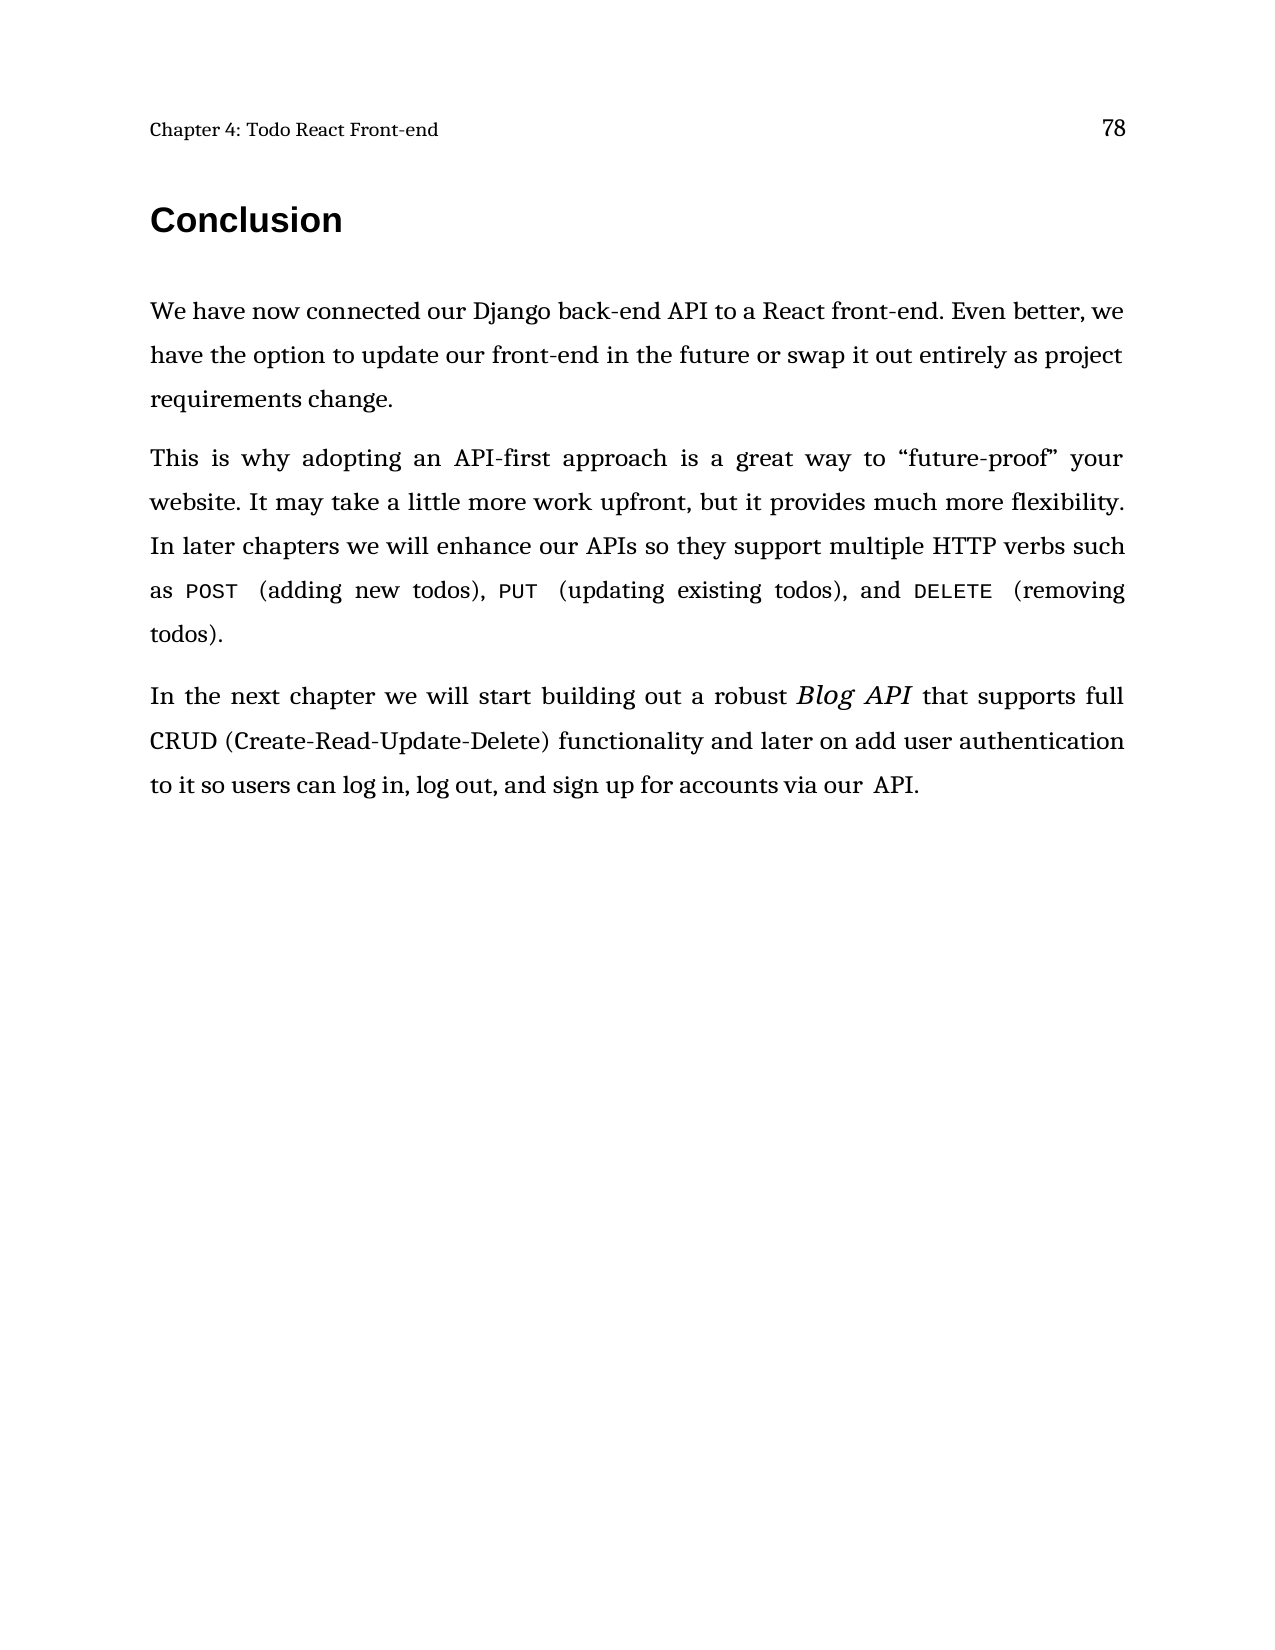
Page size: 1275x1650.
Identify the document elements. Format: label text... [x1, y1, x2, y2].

text In the next chapter we will start building out a robust Blog API that supports full CRUD (Create-Read-Update-Delete) functionality and later on add user authentication to it so users can log in, log out, and sign up for accounts via our API. [150, 678, 1125, 800]
text This is why adopting an API-first approach is a great way to “future-proof” your website. It may take a little more work upfront, but it provides much more flexibility. In later chapters we will enhance our APIs so they support multiple HTTP verbs such as POST (adding new todos), PUT (updating existing todos), and DELETE (removing todos). [150, 444, 1125, 648]
subtitle Conclusion [150, 199, 1275, 239]
text We have now connected our Django back-end API to a React front-end. Even better, we have the option to update our front-end in the future or swap it out entirely as project requirements change. [150, 297, 1125, 414]
